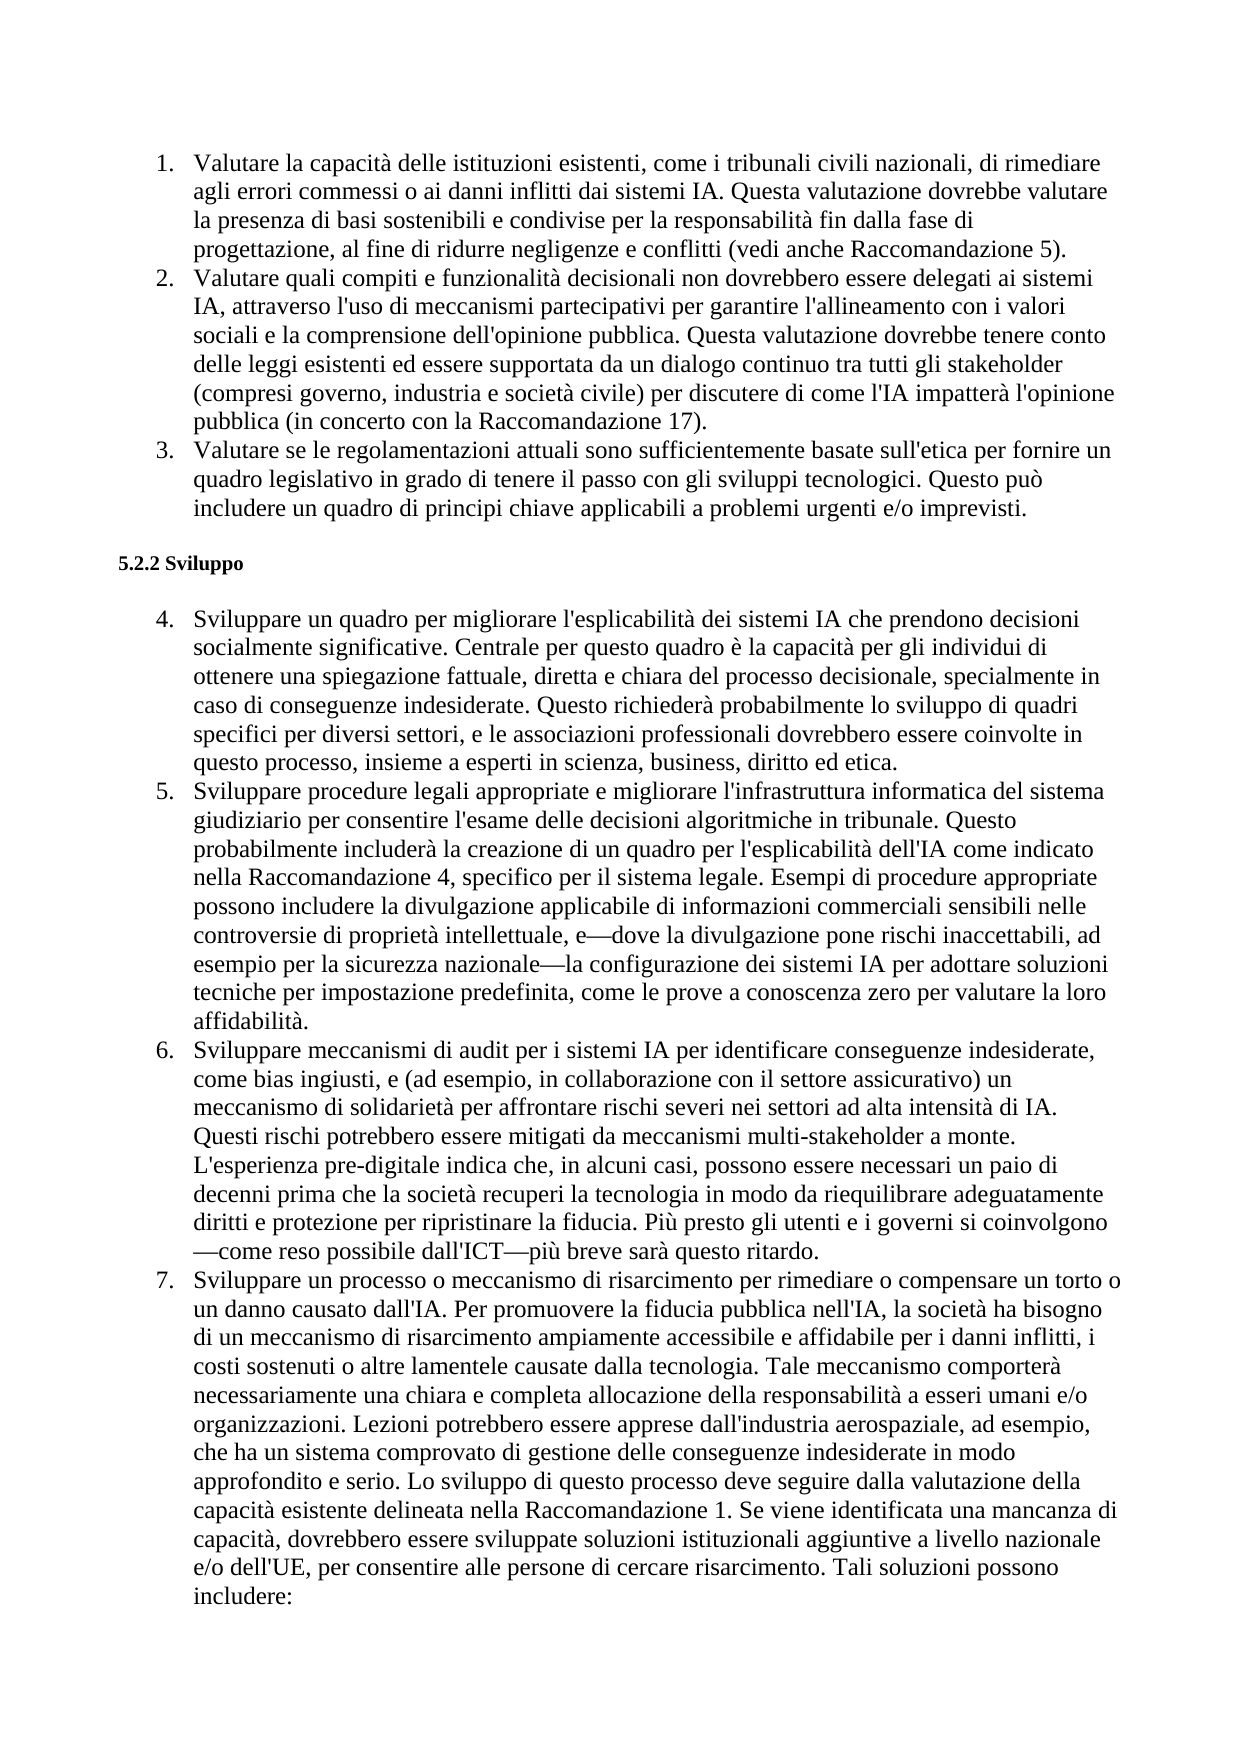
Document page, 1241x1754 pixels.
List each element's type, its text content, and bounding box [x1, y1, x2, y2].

list Sviluppare meccanismi di audit per i sistemi IA per identificare conseguenze indesiderate, come bias ingiusti, e (ad esempio, in collaborazione con il settore assicurativo) un meccanismo di solidarietà per affrontare rischi severi nei settori ad alta intensità di IA. Questi rischi potrebbero essere mitigati da meccanismi multi-stakeholder a monte. L'esperienza pre-digitale indica che, in alcuni casi, possono essere necessari un paio di decenni prima che la società recuperi la tecnologia in modo da riequilibrare adeguatamente diritti e protezione per ripristinare la fiducia. Più presto gli utenti e i governi si coinvolgono—come reso possibile dall'ICT—più breve sarà questo ritardo. [156, 1035, 1122, 1265]
list Sviluppare procedure legali appropriate e migliorare l'infrastruttura informatica del sistema giudiziario per consentire l'esame delle decisioni algoritmiche in tribunale. Questo probabilmente includerà la creazione di un quadro per l'esplicabilità dell'IA come indicato nella Raccomandazione 4, specifico per il sistema legale. Esempi di procedure appropriate possono includere la divulgazione applicabile di informazioni commerciali sensibili nelle controversie di proprietà intellettuale, e—dove la divulgazione pone rischi inaccettabili, ad esempio per la sicurezza nazionale—la configurazione dei sistemi IA per adottare soluzioni tecniche per impostazione predefinita, come le prove a conoscenza zero per valutare la loro affidabilità. [156, 776, 1122, 1035]
list Valutare la capacità delle istituzioni esistenti, come i tribunali civili nazionali, di rimediare agli errori commessi o ai danni inflitti dai sistemi IA. Questa valutazione dovrebbe valutare la presenza di basi sostenibili e condivise per la responsabilità fin dalla fase di progettazione, al fine di ridurre negligenze e conflitti (vedi anche Raccomandazione 5). [156, 148, 1122, 263]
list Sviluppare un processo o meccanismo di risarcimento per rimediare o compensare un torto o un danno causato dall'IA. Per promuovere la fiducia pubblica nell'IA, la società ha bisogno di un meccanismo di risarcimento ampiamente accessibile e affidabile per i danni inflitti, i costi sostenuti o altre lamentele causate dalla tecnologia. Tale meccanismo comporterà necessariamente una chiara e completa allocazione della responsabilità a esseri umani e/o organizzazioni. Lezioni potrebbero essere apprese dall'industria aerospaziale, ad esempio, che ha un sistema comprovato di gestione delle conseguenze indesiderate in modo approfondito e serio. Lo sviluppo di questo processo deve seguire dalla valutazione della capacità esistente delineata nella Raccomandazione 1. Se viene identificata una mancanza di capacità, dovrebbero essere sviluppate soluzioni istituzionali aggiuntive a livello nazionale e/o dell'UE, per consentire alle persone di cercare risarcimento. Tali soluzioni possono includere: [156, 1265, 1122, 1610]
list Valutare se le regolamentazioni attuali sono sufficientemente basate sull'etica per fornire un quadro legislativo in grado di tenere il passo con gli sviluppi tecnologici. Questo può includere un quadro di principi chiave applicabili a problemi urgenti e/o imprevisti. [156, 435, 1122, 521]
list Sviluppare un quadro per migliorare l'esplicabilità dei sistemi IA che prendono decisioni socialmente significative. Centrale per questo quadro è la capacità per gli individui di ottenere una spiegazione fattuale, diretta e chiara del processo decisionale, specialmente in caso di conseguenze indesiderate. Questo richiederà probabilmente lo sviluppo di quadri specifici per diversi settori, e le associazioni professionali dovrebbero essere coinvolte in questo processo, insieme a esperti in scienza, business, diritto ed etica. [156, 604, 1122, 776]
text 5.2.2 Sviluppo [118, 551, 1122, 574]
list Valutare quali compiti e funzionalità decisionali non dovrebbero essere delegati ai sistemi IA, attraverso l'uso di meccanismi partecipativi per garantire l'allineamento con i valori sociali e la comprensione dell'opinione pubblica. Questa valutazione dovrebbe tenere conto delle leggi esistenti ed essere supportata da un dialogo continuo tra tutti gli stakeholder (compresi governo, industria e società civile) per discutere di come l'IA impatterà l'opinione pubblica (in concerto con la Raccomandazione 17). [156, 263, 1122, 435]
